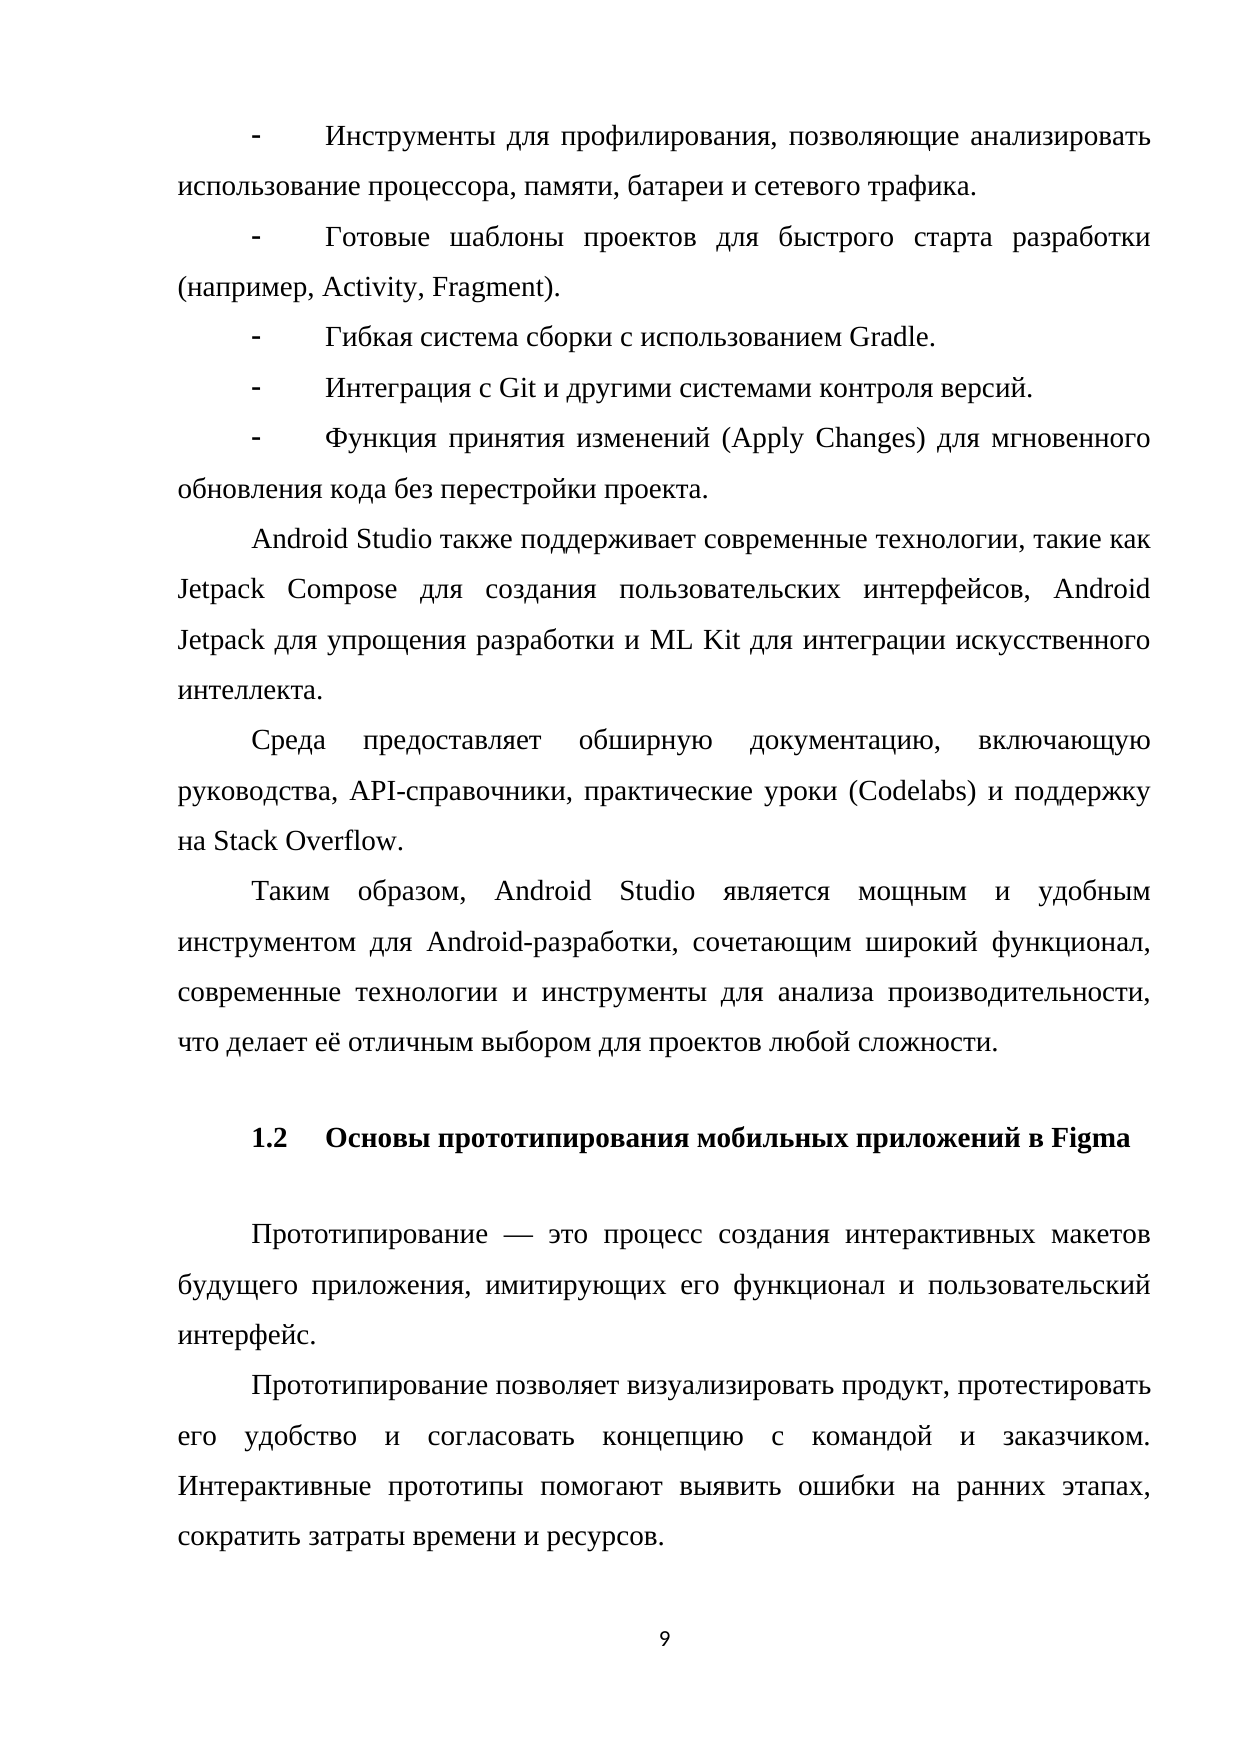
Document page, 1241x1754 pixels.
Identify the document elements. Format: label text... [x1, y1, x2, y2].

list Функция принятия изменений (Apply Changes) для мгновенного обновления кода без перестройки проекта. [177, 420, 1152, 504]
text Таким образом, Android Studio является мощным и удобным инструментом для Android-разработки, сочетающим широкий функционал, современные технологии и инструменты для анализа производительности, что делает её отличным выбором для проектов любой сложности. [177, 873, 1152, 1058]
text Android Studio также поддерживает современные технологии, такие как Jetpack Compose для создания пользовательских интерфейсов, Android Jetpack для упрощения разработки и ML Kit для интеграции искусственного интеллекта. [177, 521, 1152, 706]
list Интеграция с Git и другими системами контроля версий. [177, 370, 1152, 404]
list Гибкая система сборки с использованием Gradle. [177, 319, 1152, 353]
list Инструменты для профилирования, позволяющие анализировать использование процессора, памяти, батареи и сетевого трафика. [177, 118, 1152, 202]
text Среда предоставляет обширную документацию, включающую руководства, API-справочники, практические уроки (Codelabs) и поддержку на Stack Overflow. [177, 722, 1152, 857]
text Прототипирование позволяет визуализировать продукт, протестировать его удобство и согласовать концепцию с командой и заказчиком. Интерактивные прототипы помогают выявить ошибки на ранних этапах, сократить затраты времени и ресурсов. [177, 1367, 1152, 1552]
list Готовые шаблоны проектов для быстрого старта разработки (например, Activity, Fragment). [177, 219, 1152, 303]
subtitle Основы прототипирования мобильных приложений в Figma [177, 1120, 1152, 1154]
text Прототипирование — это процесс создания интерактивных макетов будущего приложения, имитирующих его функционал и пользовательский интерфейс. [177, 1217, 1152, 1351]
